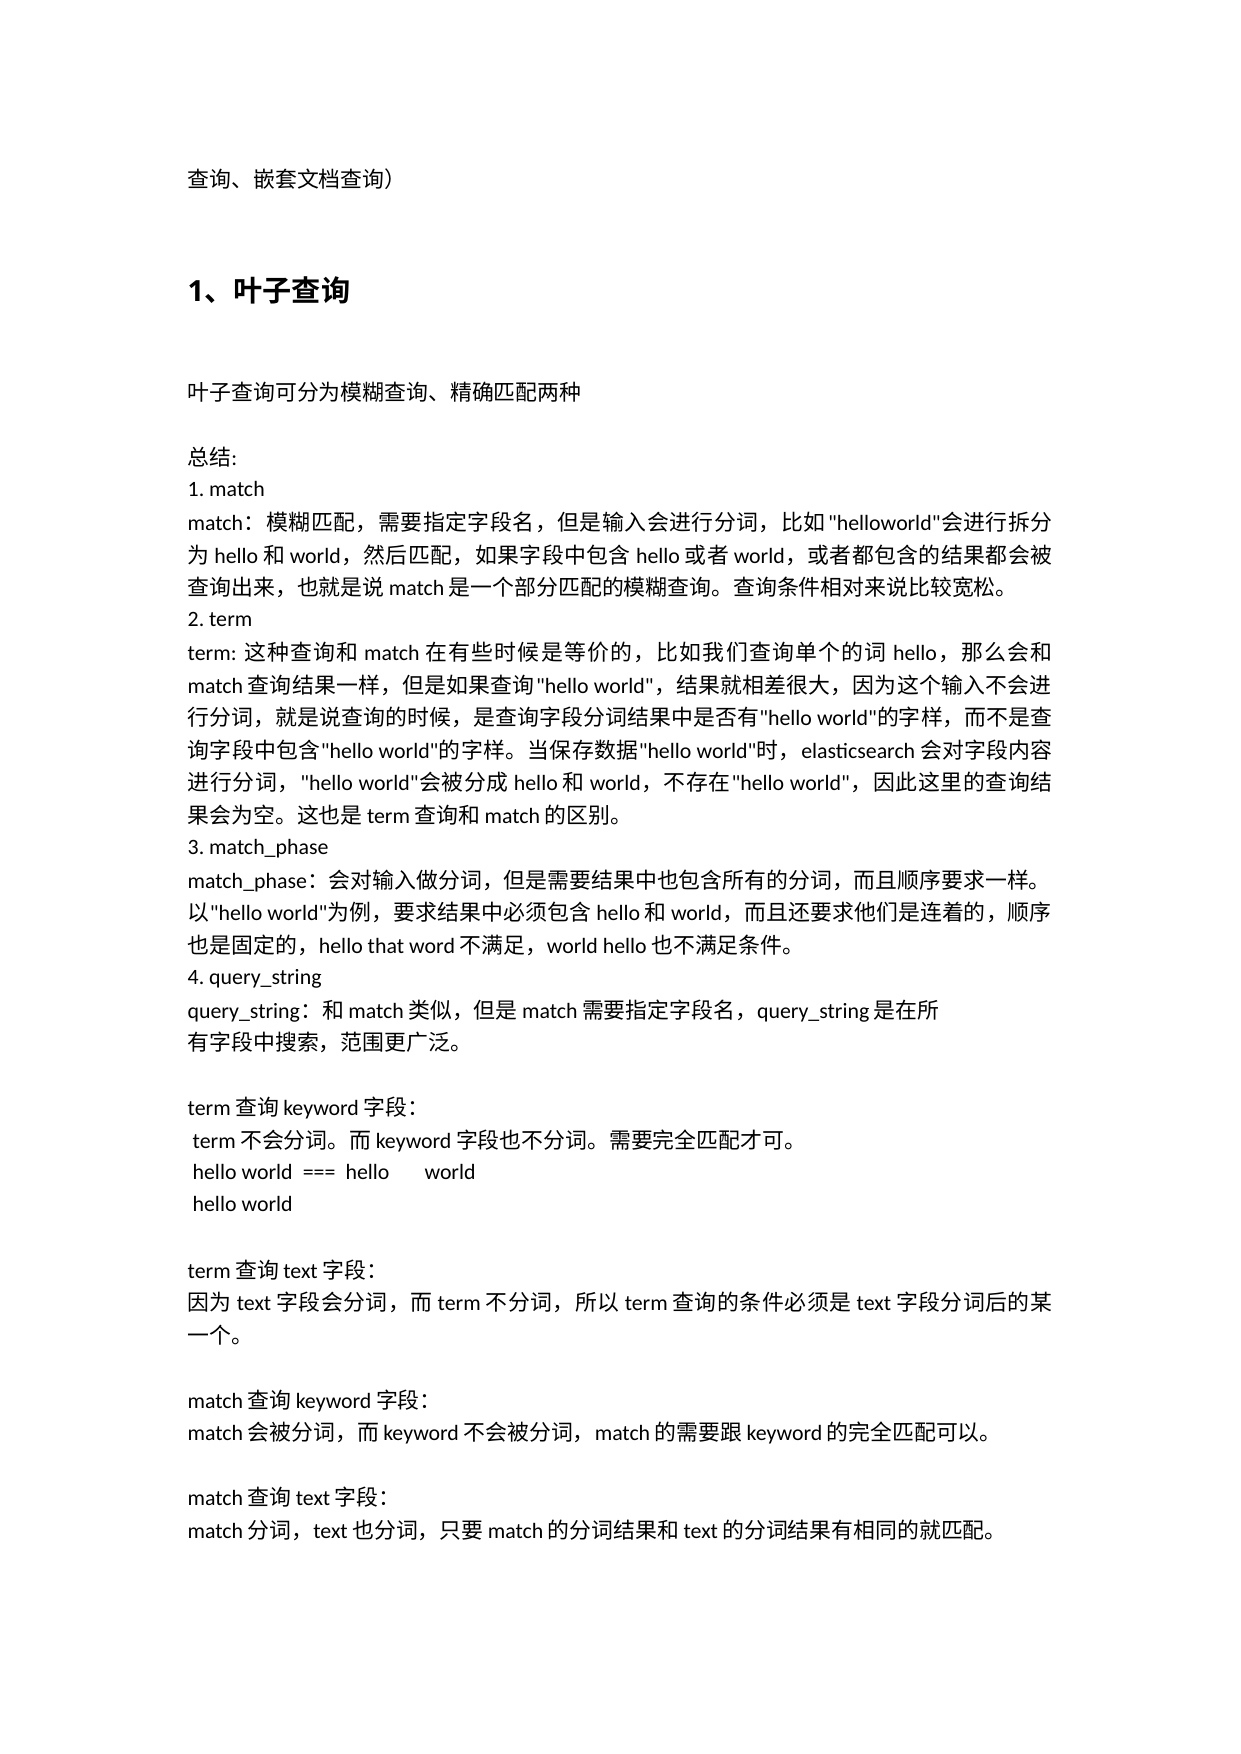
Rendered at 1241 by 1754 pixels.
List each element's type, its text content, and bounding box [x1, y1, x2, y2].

list hello world [187, 1187, 1053, 1220]
list match：模糊匹配，需要指定字段名，但是输入会进行分词，比如"helloworld"会进行拆分为hello和world，然后匹配，如果字段中包含hello或者world，或者都包含的结果都会被查询出来，也就是说match是一个部分匹配的模糊查询。查询条件相对来说比较宽松。 [187, 505, 1053, 602]
list 叶子查询可分为模糊查询、精确匹配两种 [187, 375, 1053, 407]
list 3. match_phase [187, 830, 1053, 862]
list query_string：和match类似，但是match需要指定字段名，query_string是在所 [187, 992, 1053, 1025]
list 1. match [187, 472, 1053, 505]
list 因为text字段会分词，而term不分词，所以term查询的条件必须是text字段分词后的某一个。 [187, 1285, 1053, 1350]
list term查询text字段： [187, 1252, 1053, 1285]
list term不会分词。而keyword字段也不分词。需要完全匹配才可。 [187, 1122, 1053, 1155]
list hello world === hello world [187, 1155, 1053, 1187]
list term: 这种查询和match在有些时候是等价的，比如我们查询单个的词hello，那么会和match查询结果一样，但是如果查询"hello world"，结果就相差很大，因为这个输入不会进行分词，就是说查询的时候，是查询字段分词结果中是否有"hello world"的字样，而不是查询字段中包含"hello world"的字样。当保存数据"hello world"时，elasticsearch会对字段内容进行分词，"hello world"会被分成hello和world，不存在"hello world"，因此这里的查询结果会为空。这也是term查询和match的区别。 [187, 635, 1053, 830]
subtitle 1、叶子查询 [187, 256, 1053, 321]
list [187, 162, 1053, 194]
list match分词，text也分词，只要match的分词结果和text的分词结果有相同的就匹配。 [187, 1512, 1053, 1545]
list term查询keyword字段： [187, 1090, 1053, 1122]
list match会被分词，而keyword不会被分词，match的需要跟keyword的完全匹配可以。 [187, 1415, 1053, 1447]
list match查询text字段： [187, 1480, 1053, 1512]
list match_phase：会对输入做分词，但是需要结果中也包含所有的分词，而且顺序要求一样。以"hello world"为例，要求结果中必须包含hello和world，而且还要求他们是连着的，顺序也是固定的，hello that word不满足，world hello也不满足条件。 [187, 862, 1053, 960]
list 2. term [187, 602, 1053, 635]
list 4. query_string [187, 960, 1053, 992]
list 总结: [187, 440, 1053, 472]
list 有字段中搜索，范围更广泛。 [187, 1025, 1053, 1057]
list match查询keyword字段： [187, 1382, 1053, 1415]
